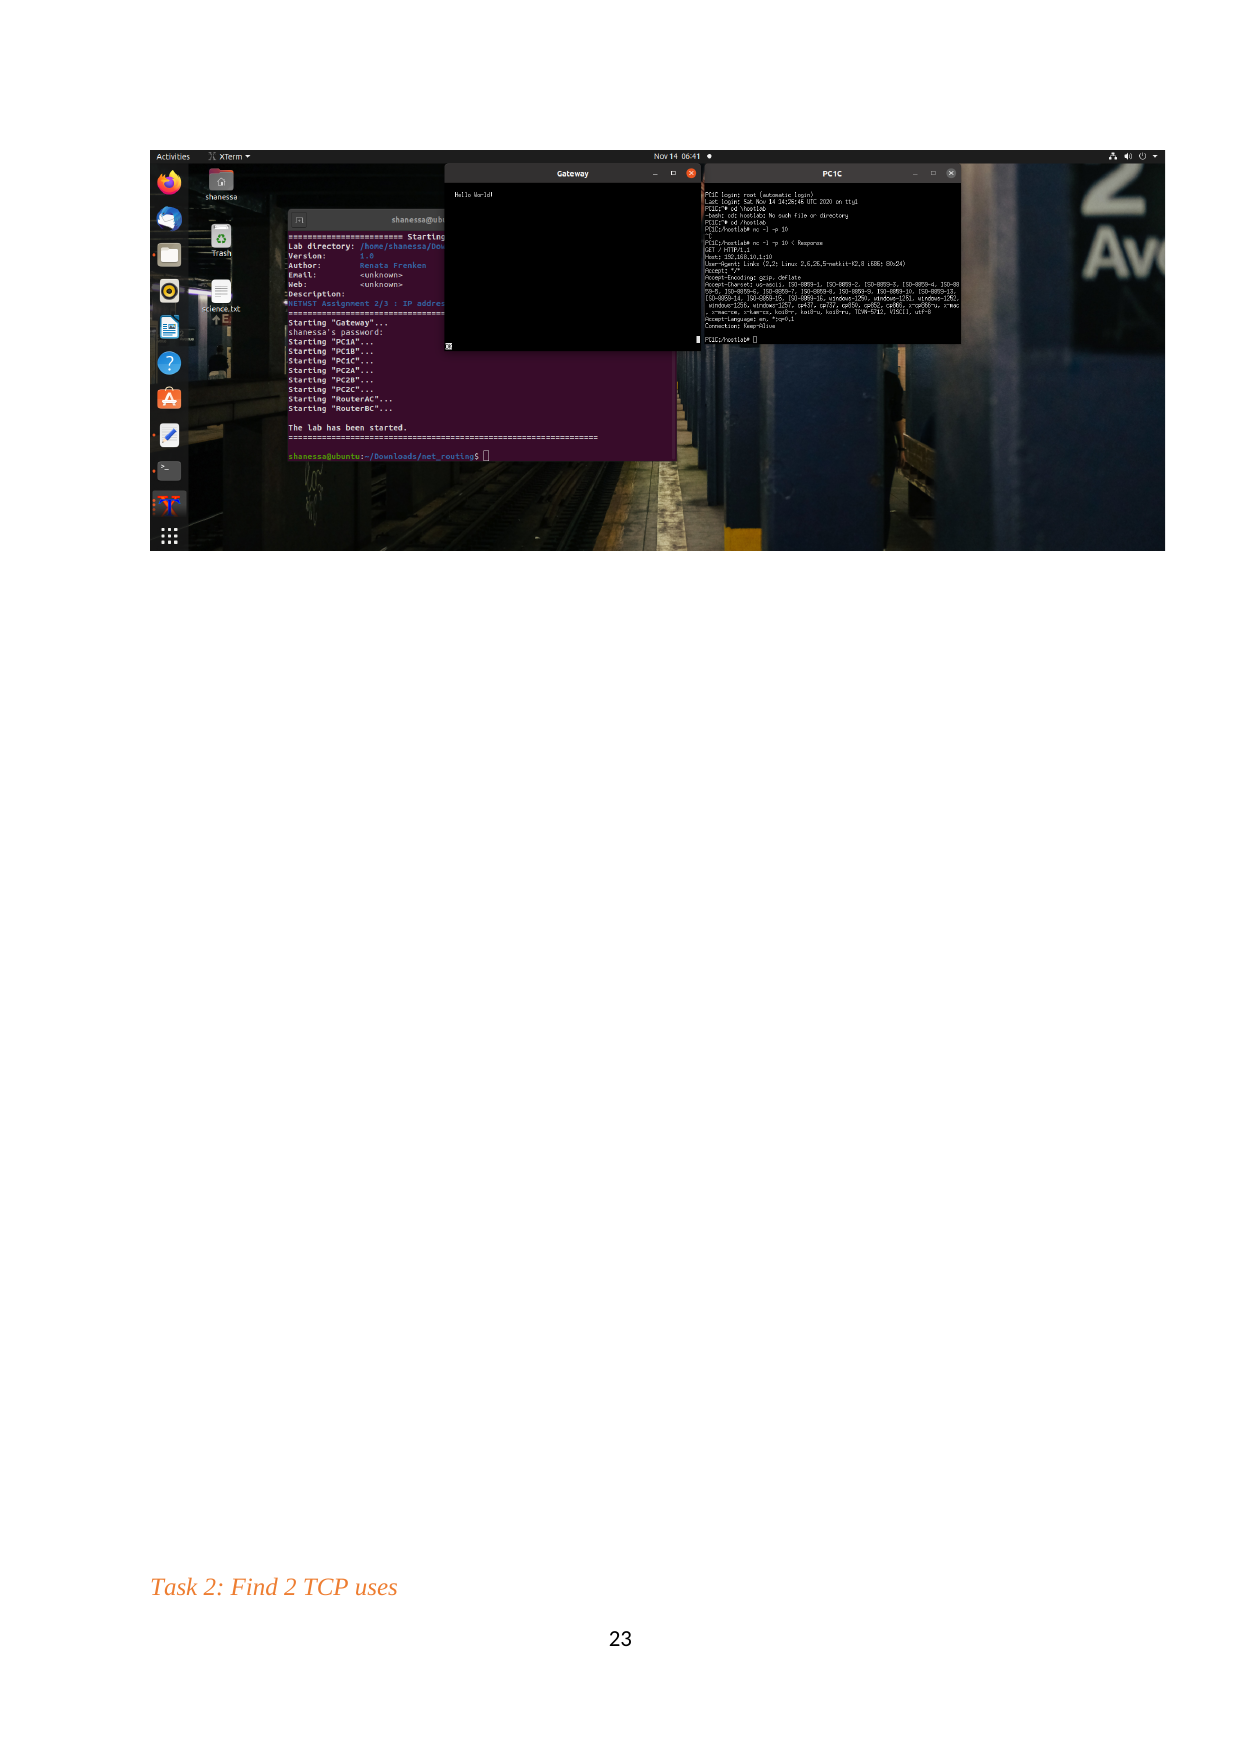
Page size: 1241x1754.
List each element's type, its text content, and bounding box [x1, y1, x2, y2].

picture [150, 150, 1166, 551]
text Task 2: Find 2 TCP uses [150, 1572, 1090, 1600]
